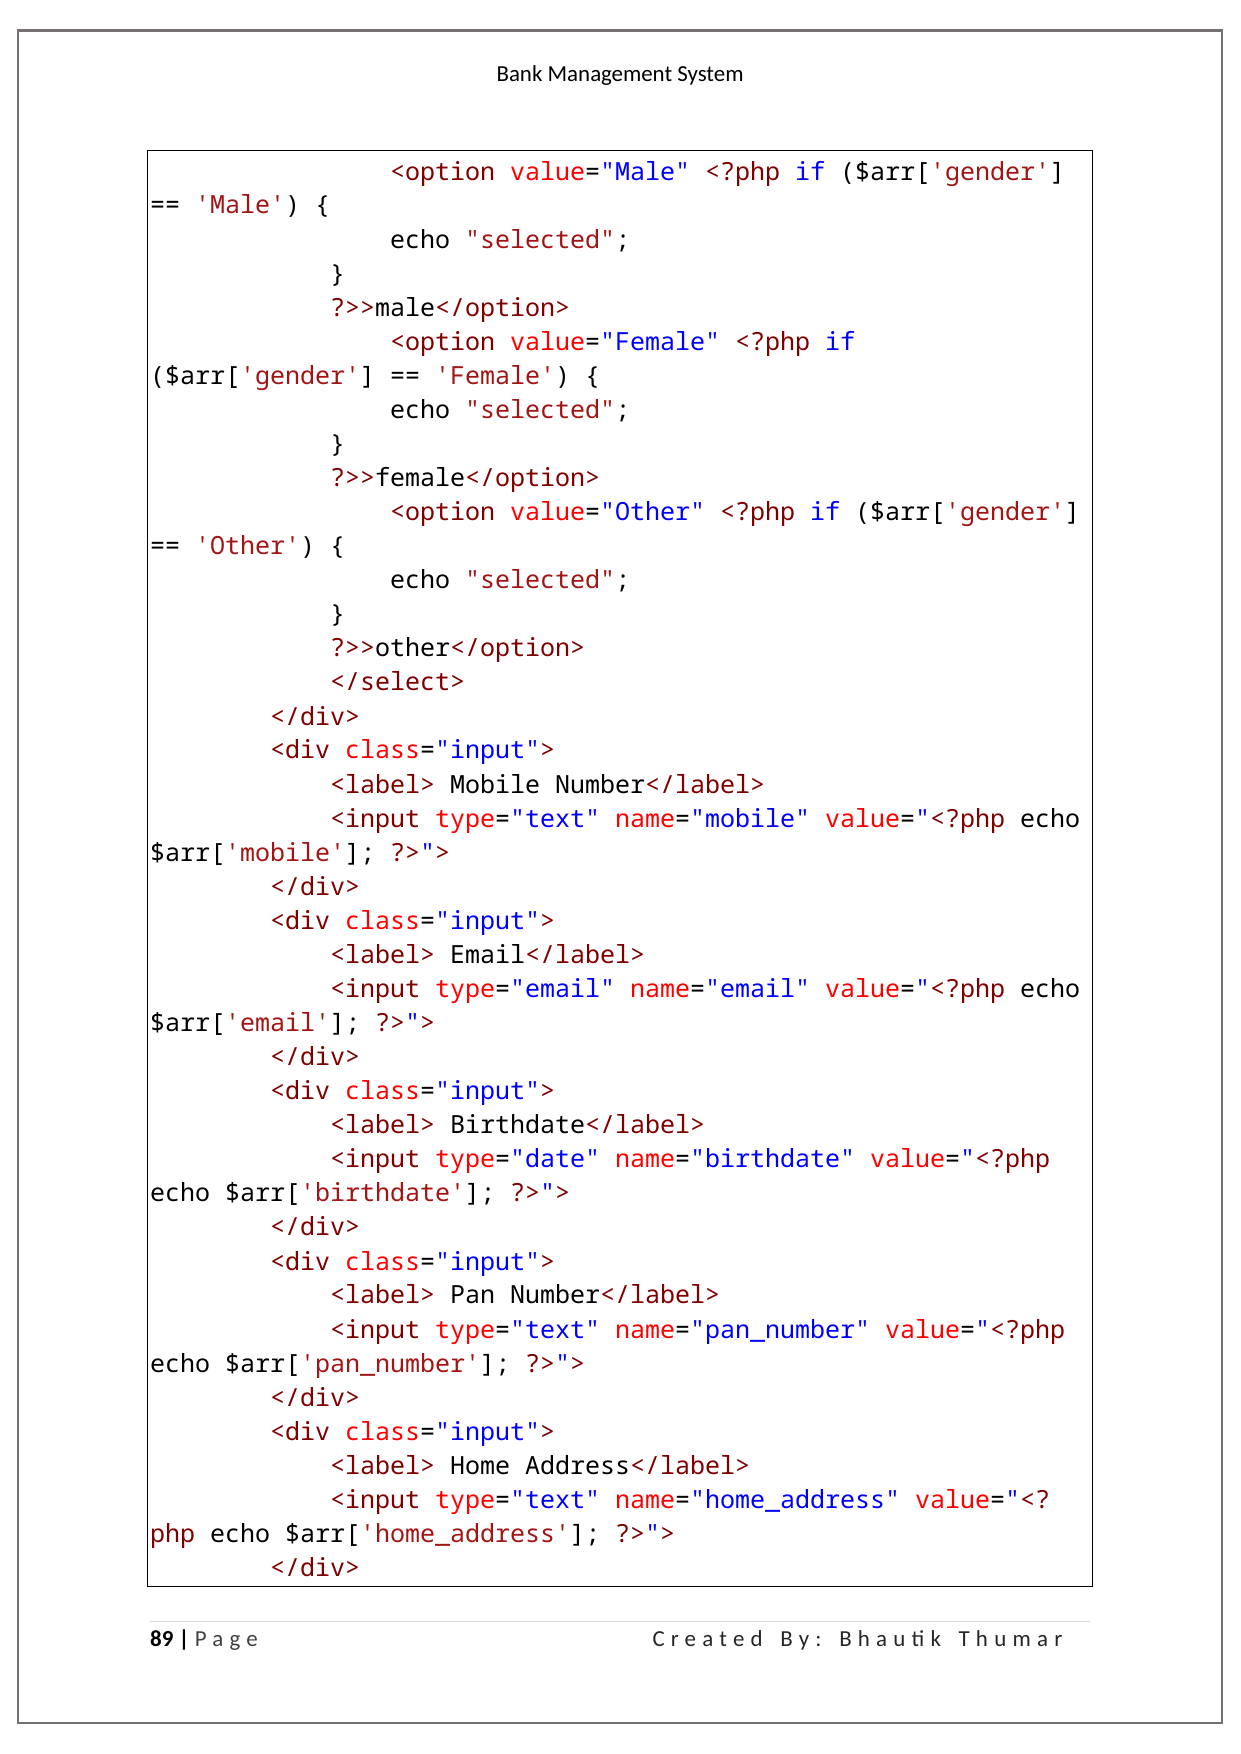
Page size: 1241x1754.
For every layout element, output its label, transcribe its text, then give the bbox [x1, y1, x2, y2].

text echo "selected"; [150, 562, 1090, 596]
text ?>>female</option> [150, 460, 1090, 494]
text </div> [150, 1039, 1090, 1073]
text <option value="Male" <?php if ($arr['gender'] == 'Male') { [148, 151, 1092, 221]
text <input type="text" name="mobile" value="<?php echo $arr['mobile']; ?>"> [150, 800, 1090, 868]
text <label> Email</label> [150, 937, 1090, 971]
text <input type="email" name="email" value="<?php echo $arr['email']; ?>"> [150, 971, 1090, 1039]
text echo "selected"; [150, 221, 1090, 255]
text <label> Pan Number</label> [150, 1277, 1090, 1311]
text <input type="date" name="birthdate" value="<?php echo $arr['birthdate']; ?>"> [150, 1141, 1090, 1209]
text </select> [150, 664, 1090, 698]
text </div> [150, 698, 1090, 732]
text </div> [148, 1547, 1092, 1586]
text <label> Birthdate</label> [150, 1107, 1090, 1141]
text } [150, 255, 1090, 289]
text echo "selected"; [150, 392, 1090, 426]
text <label> Home Address</label> [150, 1447, 1090, 1482]
text <input type="text" name="pan_number" value="<?php echo $arr['pan_number']; ?>"> [150, 1311, 1090, 1379]
text <div class="input"> [150, 1413, 1090, 1447]
text <option value="Female" <?php if ($arr['gender'] == 'Female') { [150, 323, 1090, 392]
text ?>>male</option> [150, 289, 1090, 323]
text <div class="input"> [150, 1073, 1090, 1107]
text <label> Mobile Number</label> [150, 766, 1090, 800]
text <input type="text" name="home_address" value="<?php echo $arr['home_address']; ?>"> [150, 1482, 1090, 1547]
text <div class="input"> [150, 732, 1090, 766]
text } [150, 596, 1090, 630]
text </div> [150, 868, 1090, 902]
text </div> [150, 1209, 1090, 1243]
text <div class="input"> [150, 1243, 1090, 1277]
text ?>>other</option> [150, 630, 1090, 664]
text } [150, 426, 1090, 460]
text <div class="input"> [150, 902, 1090, 937]
text </div> [150, 1379, 1090, 1413]
text <option value="Other" <?php if ($arr['gender'] == 'Other') { [150, 494, 1090, 562]
